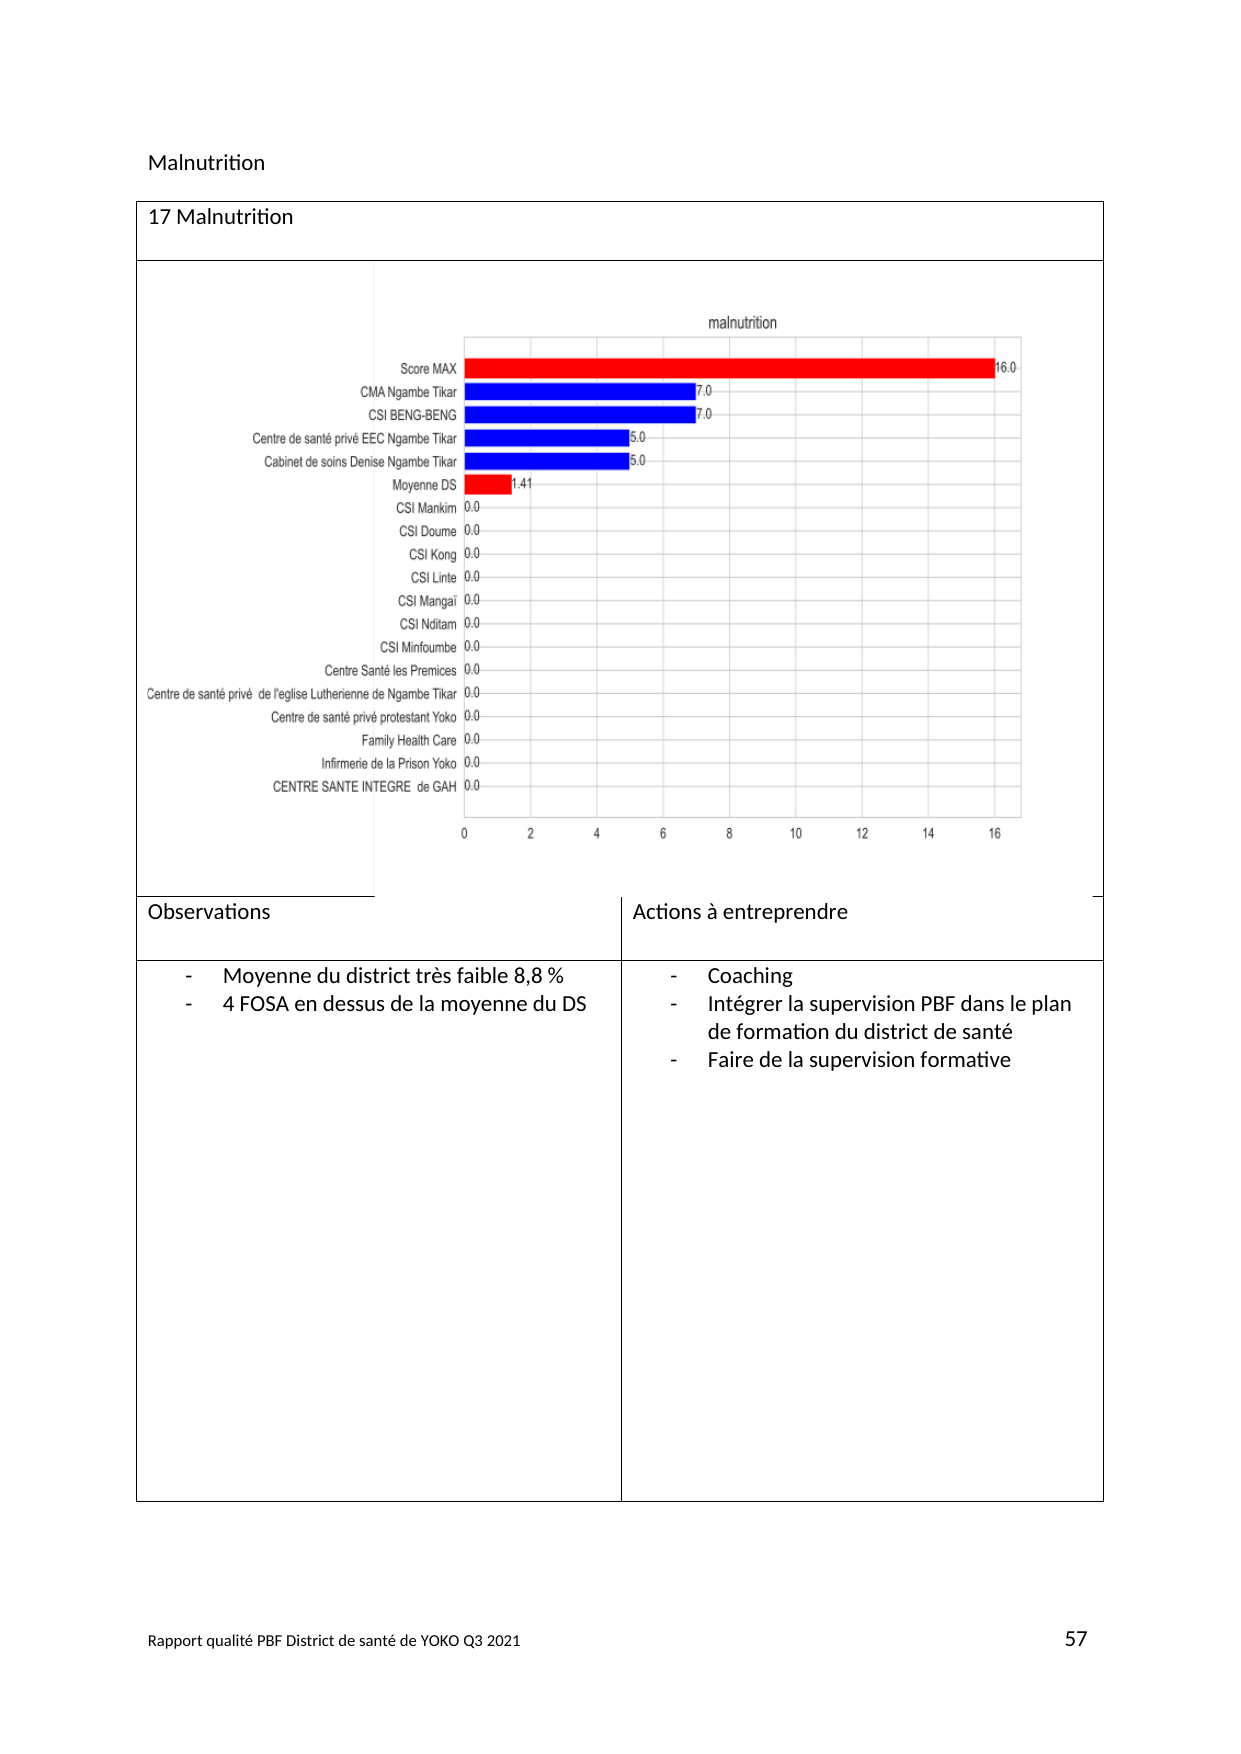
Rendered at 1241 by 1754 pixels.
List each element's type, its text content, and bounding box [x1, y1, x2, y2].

table_cell Moyenne du district très faible 8,8 % 4 FOSA en dessus de la moyenne du DS [137, 961, 621, 1501]
table_cell Actions à entreprendre [622, 897, 1103, 960]
table_cell Observations [137, 897, 621, 960]
table_cell [1093, 261, 1103, 896]
table_header 17 Malnutrition [137, 202, 1103, 260]
picture [147, 261, 1093, 897]
table_cell [137, 261, 147, 896]
text Malnutrition [148, 148, 1092, 176]
table_cell Coaching Intégrer la supervision PBF dans le plan de formation du district de santé Faire de la supervision formative [622, 961, 1103, 1501]
